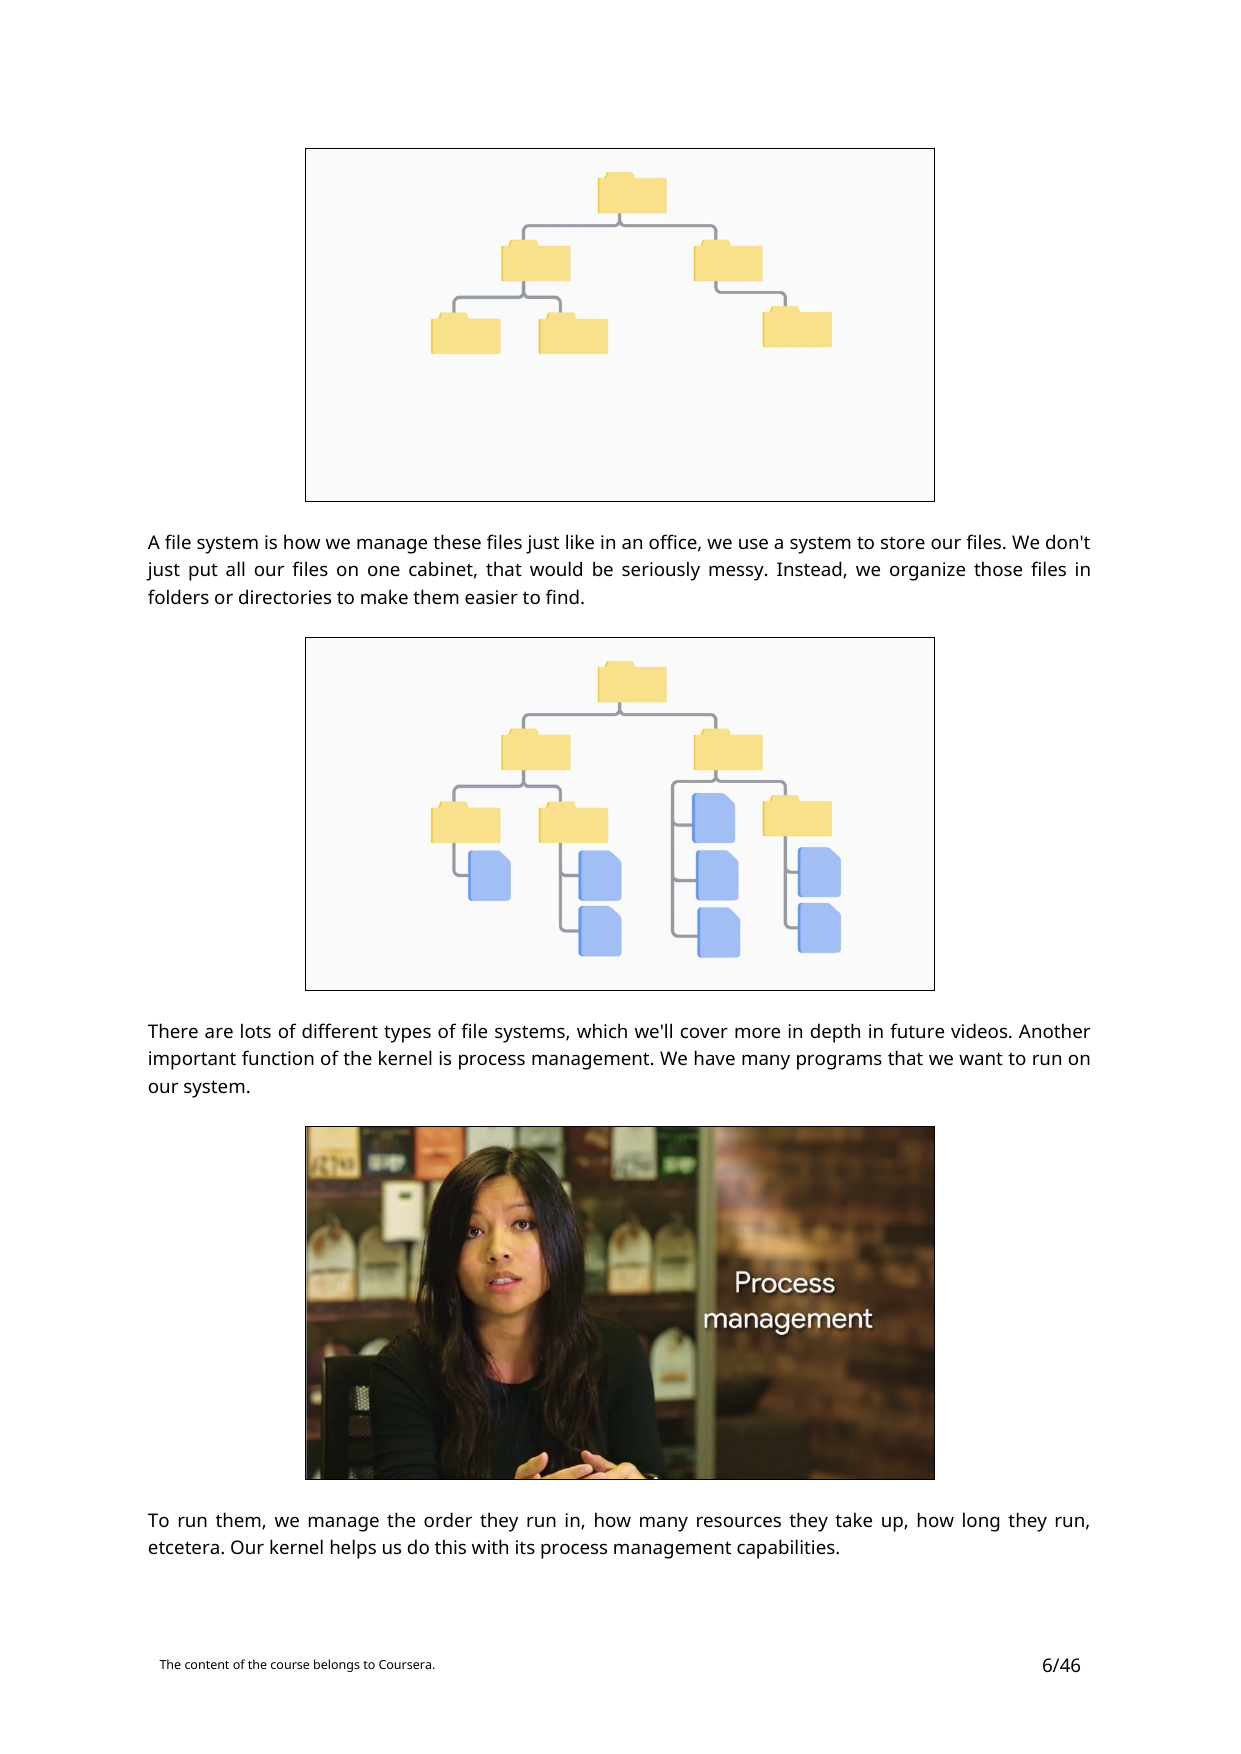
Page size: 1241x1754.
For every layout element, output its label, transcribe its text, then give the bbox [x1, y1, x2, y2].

picture [306, 638, 934, 990]
picture [306, 1127, 934, 1479]
text A file system is how we manage these files just like in an office, we use a system to store our files. We don't just put all our files on one cabinet, that would be seriously messy. Instead, we organize those files in folders or directories to make them easier to find. [148, 529, 1093, 609]
picture [306, 149, 934, 501]
text To run them, we manage the order they run in, how many resources they take up, how long they run, etcetera. Our kernel helps us do this with its process management capabilities. [148, 1507, 1093, 1560]
text There are lots of different types of file systems, which we'll cover more in depth in future videos. Another important function of the kernel is process management. We have many programs that we want to run on our system. [148, 1018, 1093, 1098]
